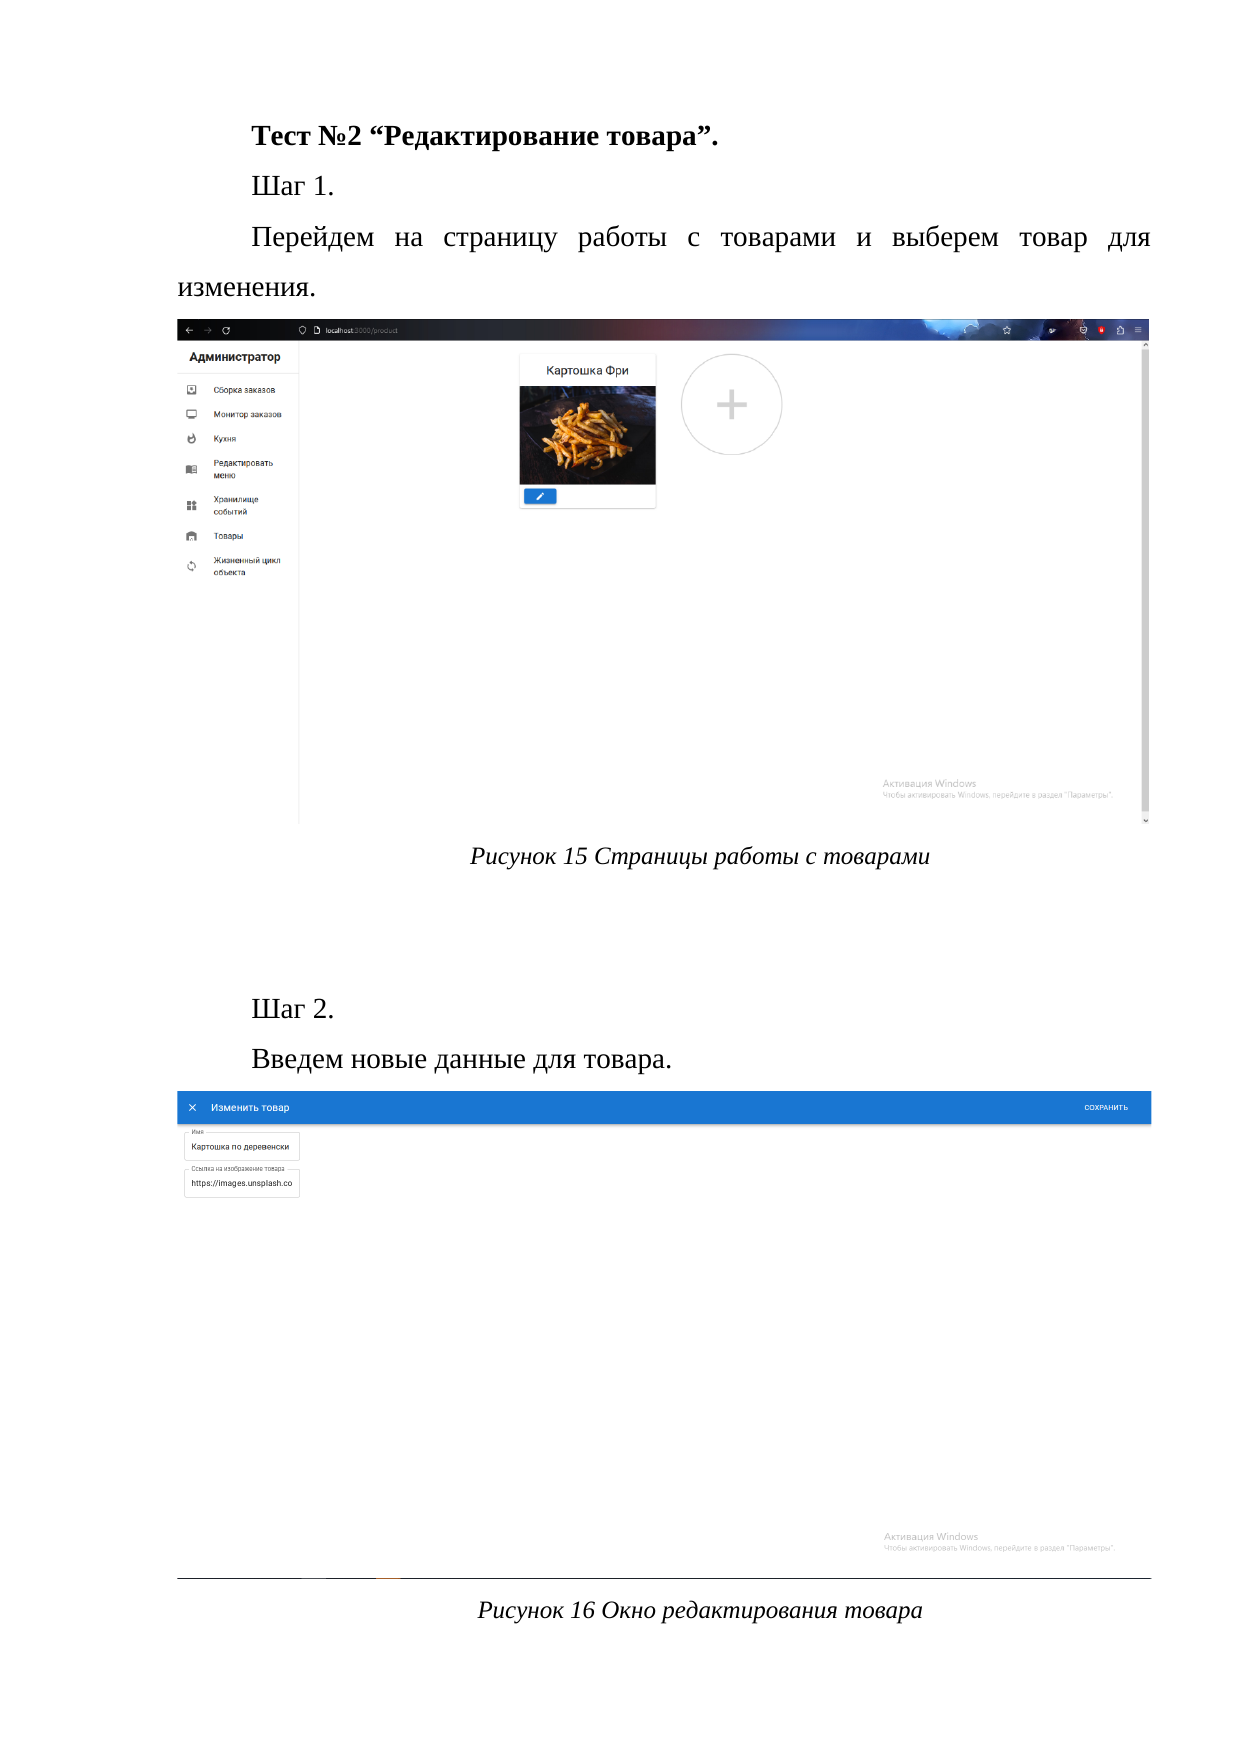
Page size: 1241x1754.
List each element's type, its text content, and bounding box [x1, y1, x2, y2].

text Шаг 2. [177, 991, 1152, 1024]
text Введем новые данные для товара. [177, 1041, 1152, 1075]
text Перейдем на страницу работы с товарами и выберем товар для изменения. [177, 219, 1152, 303]
picture [177, 1091, 1152, 1579]
subtitle Тест №2 “Редактирование товара”. [177, 118, 1152, 152]
text Шаг 1. [177, 168, 1152, 202]
picture [177, 319, 1149, 824]
